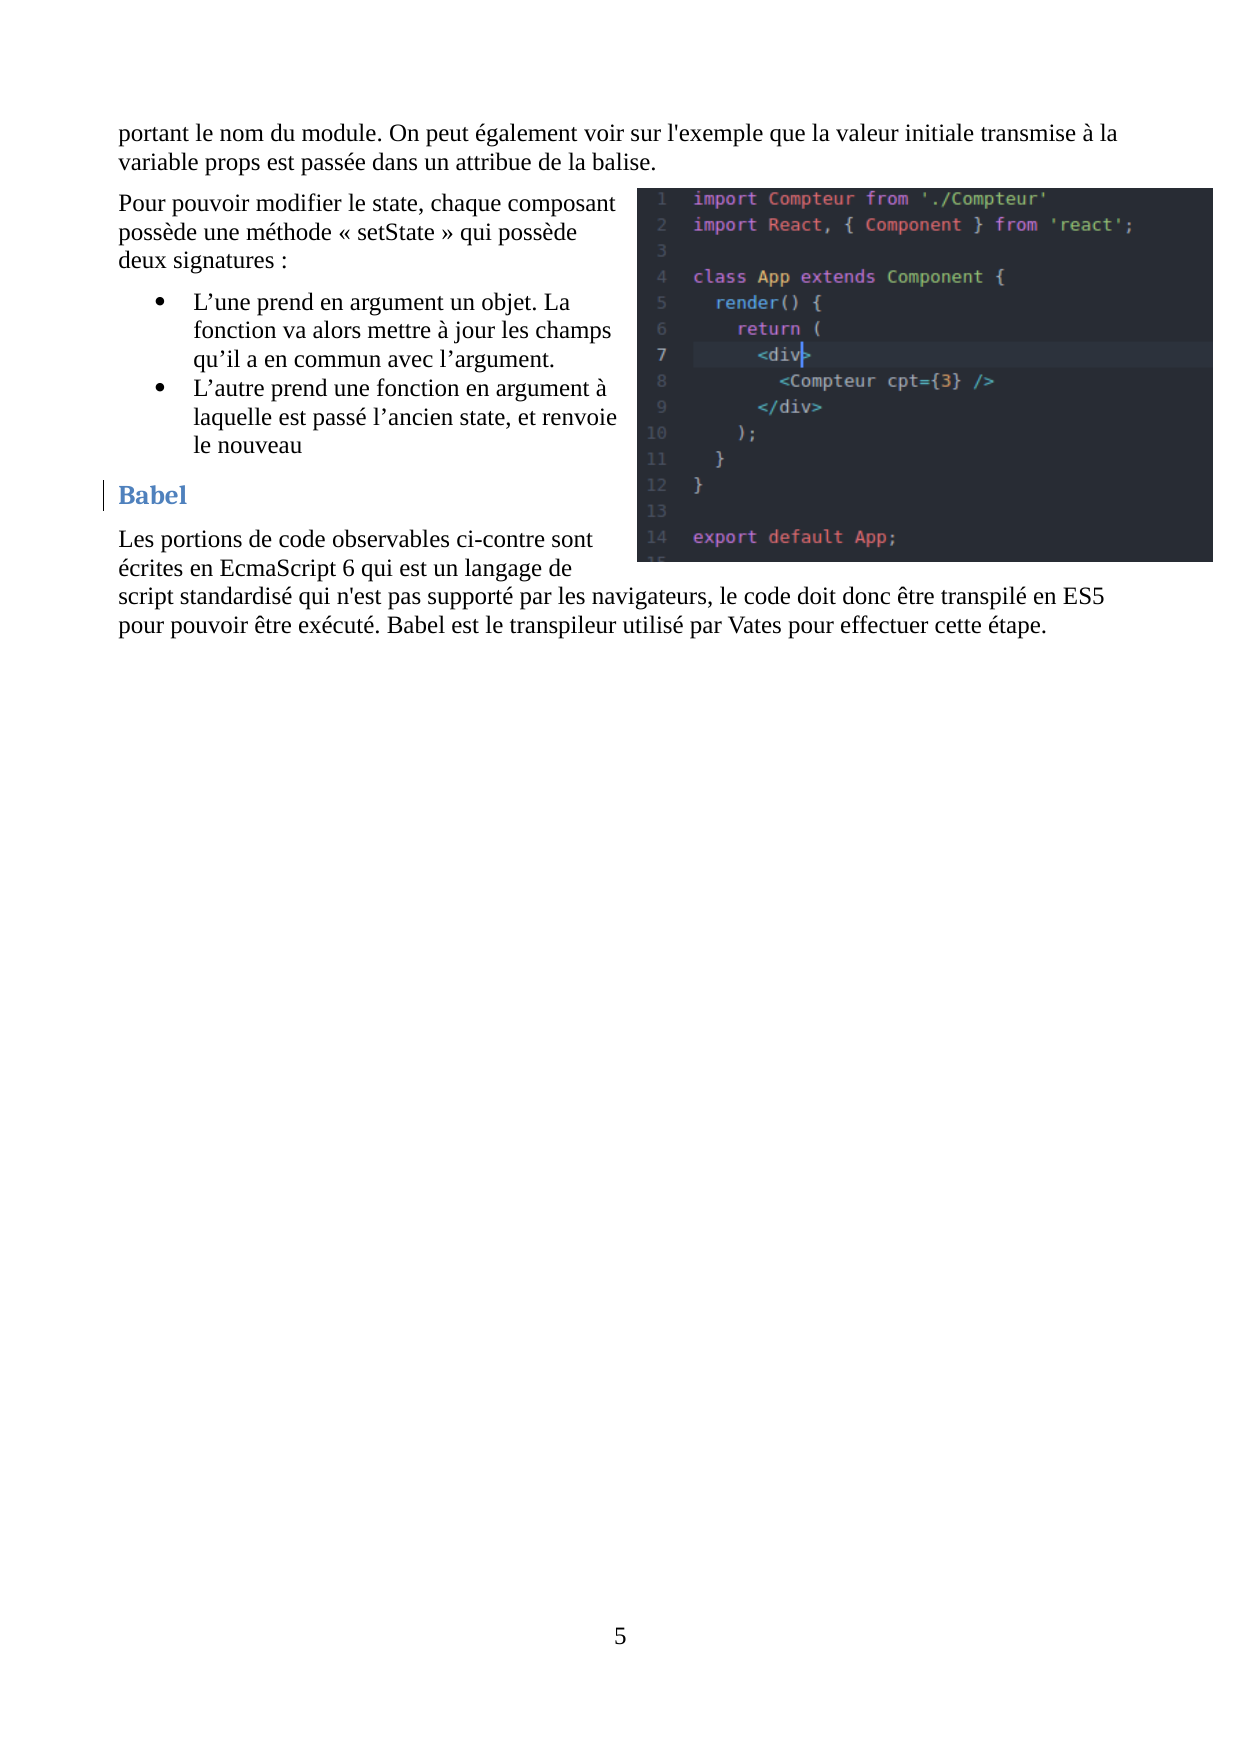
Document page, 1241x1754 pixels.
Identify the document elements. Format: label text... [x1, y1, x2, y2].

list L’une prend en argument un objet. La fonction va alors mettre à jour les champs qu’il a en commun avec l’argument. [156, 287, 637, 373]
text Pour pouvoir modifier le state, chaque composant possède une méthode « setState » qui possède deux signatures : [118, 188, 637, 274]
picture [637, 188, 1213, 562]
subtitle Babel [118, 480, 637, 511]
text Les portions de code observables ci-contre sont écrites en EcmaScript 6 qui est un langage de script standardisé qui n'est pas supporté par les navigateurs, le code doit donc être transpilé en ES5 pour pouvoir être exécuté. Babel est le transpileur utilisé par Vates pour effectuer cette étape. [118, 524, 1122, 639]
list L’autre prend une fonction en argument à laquelle est passé l’ancien state, et renvoie le nouveau [156, 373, 637, 459]
